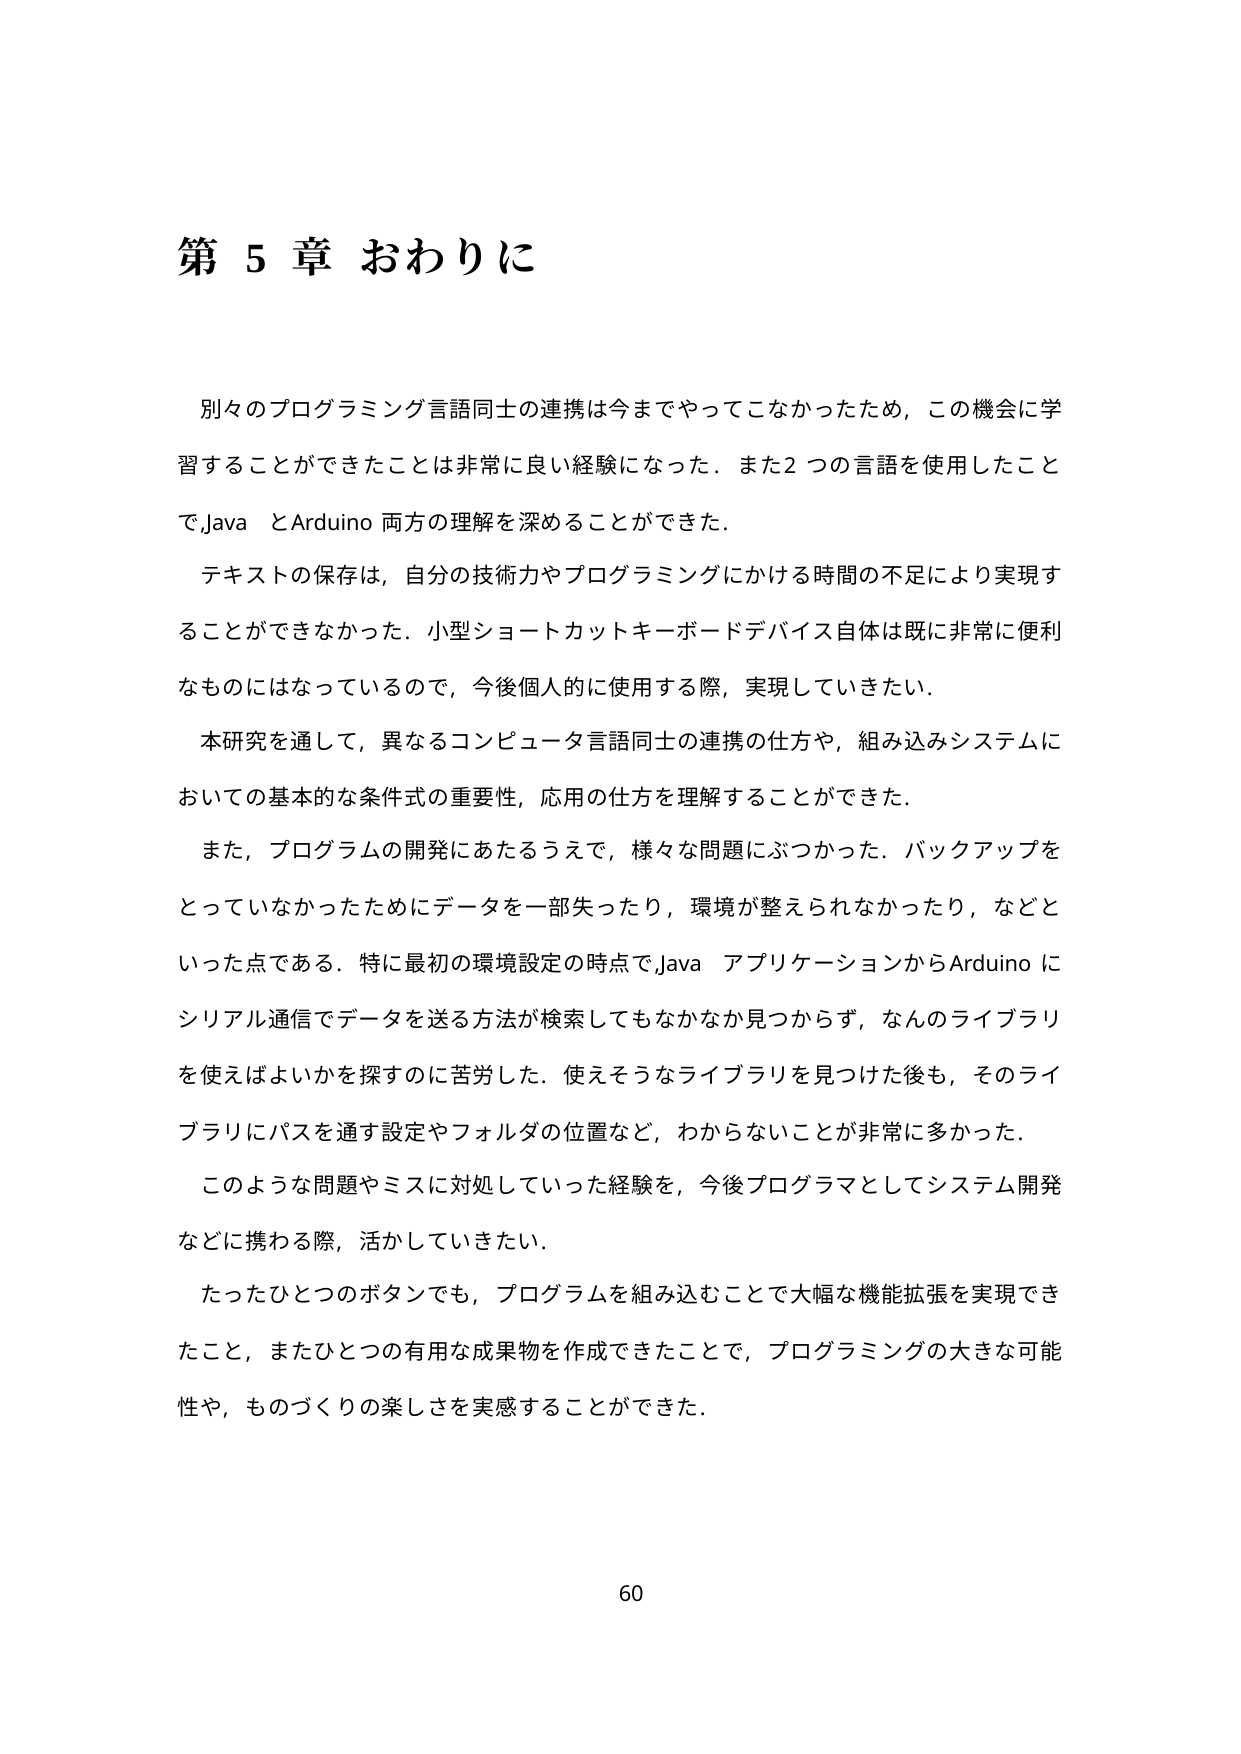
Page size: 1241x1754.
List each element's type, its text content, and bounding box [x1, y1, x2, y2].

subtitle おわりに [177, 217, 1063, 292]
text テキストの保存は,自分の技術力やプログラミングにかける時間の不足により実現することができなかった.小型ショートカットキーボードデバイス自体は既に非常に便利なものにはなっているので,今後個人的に使用する際,実現していきたい. [177, 555, 1063, 705]
text また,プログラムの開発にあたるうえで, 様々な問題にぶつかった. バックアップをとっていなかったためにデータを一部失ったり,環境が整えられなかったり,などといった点である.特に最初の環境設定の時点で,JavaアプリケーションからArduinoにシリアル通信でデータを送る方法が検索してもなかなか見つからず,なんのライブラリを使えばよいかを探すのに苦労した.使えそうなライブラリを見つけた後も,そのライブラリにパスを通す設定やフォルダの位置など,わからないことが非常に多かった. [177, 830, 1063, 1149]
text 本研究を通して,異なるコンピュータ言語同士の連携の仕方や,組み込みシステムにおいての基本的な条件式の重要性,応用の仕方を理解することができた. [177, 721, 1063, 814]
text たったひとつのボタンでも,プログラムを組み込むことで大幅な機能拡張を実現できたこと,またひとつの有用な成果物を作成できたことで,プログラミングの大きな可能性や,ものづくりの楽しさを実感することができた. [177, 1274, 1063, 1424]
text このような問題やミスに対処していった経験を,今後プログラマとしてシステム開発などに携わる際,活かしていきたい. [177, 1165, 1063, 1259]
text 別々のプログラミング言語同士の連携は今までやってこなかったため,この機会に学習することができたことは非常に良い経験になった.また2つの言語を使用したことで,JavaとArduino両方の理解を深めることができた. [177, 389, 1063, 539]
